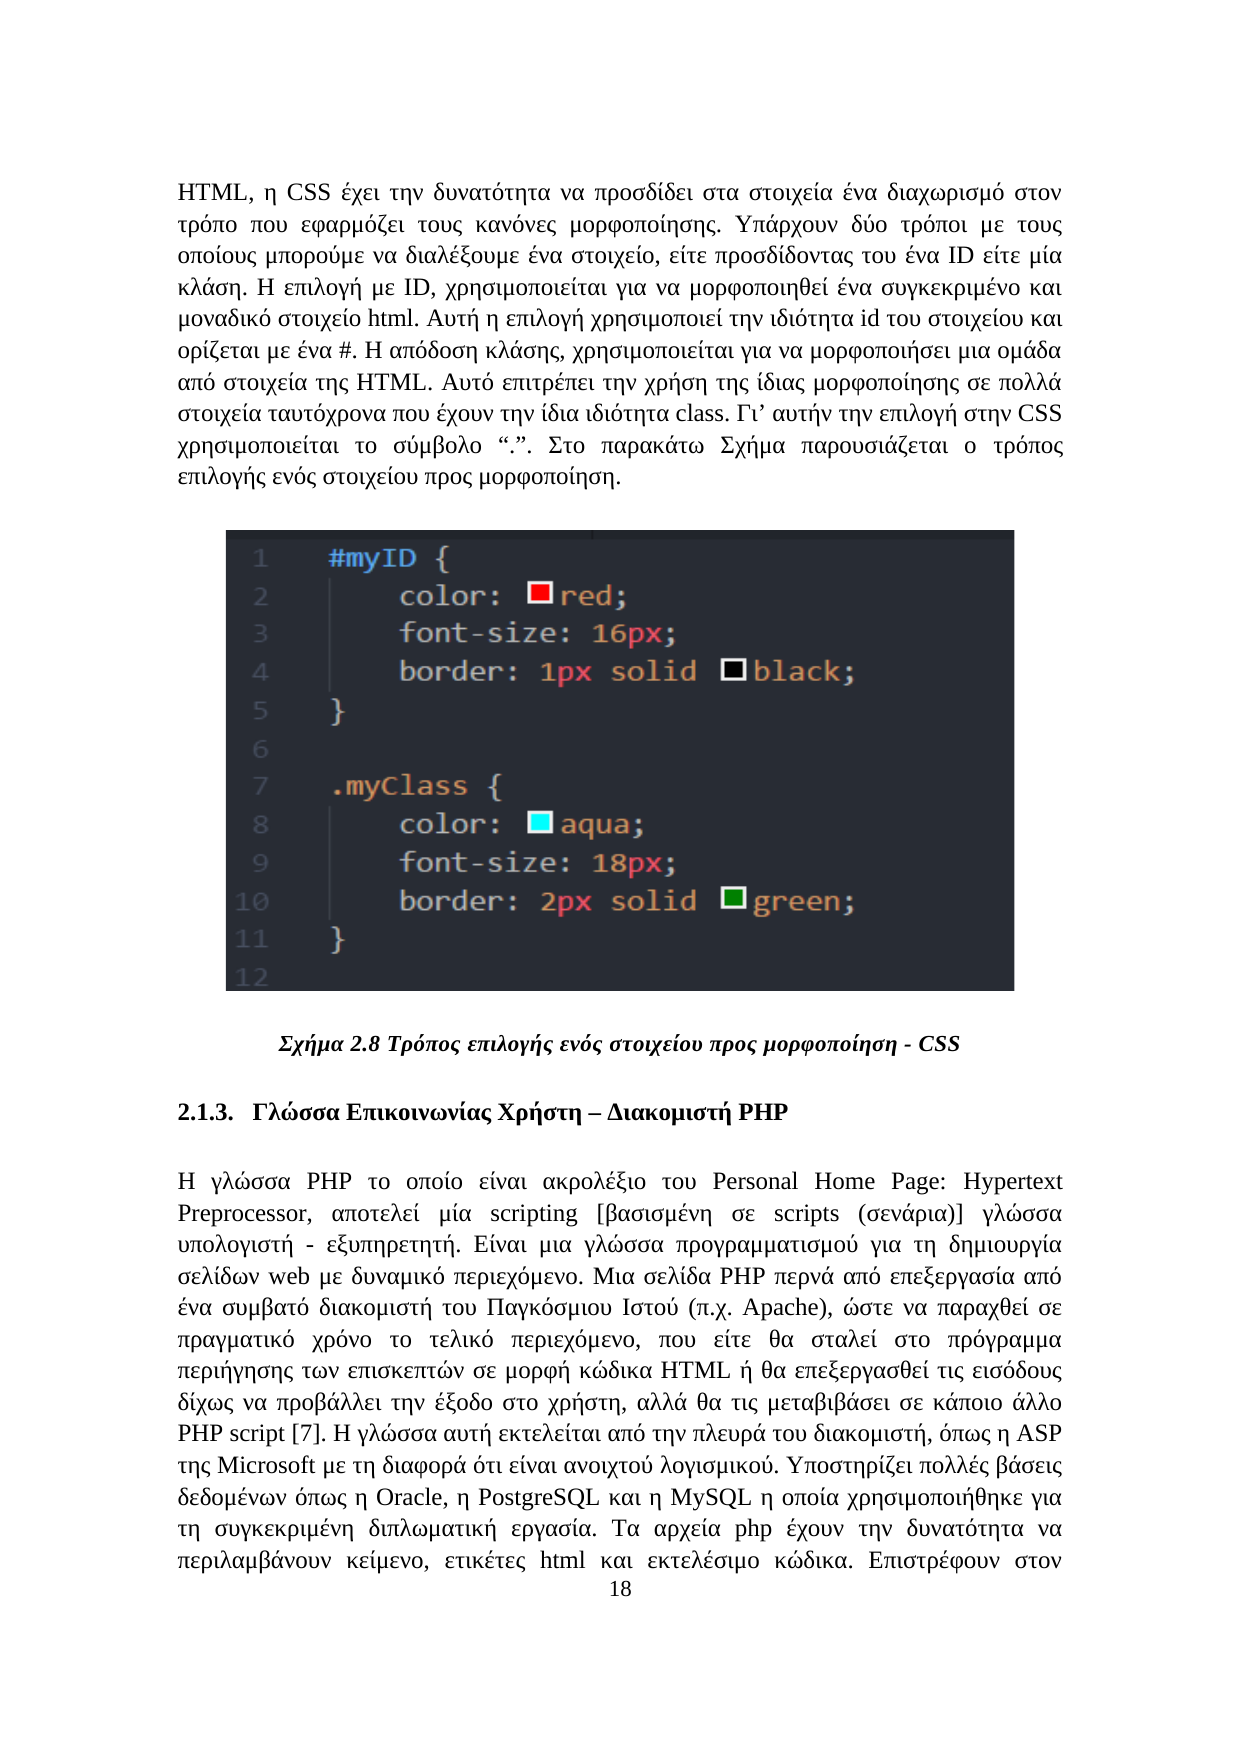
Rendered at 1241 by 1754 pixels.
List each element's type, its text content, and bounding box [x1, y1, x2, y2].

text Σχήμα 2.8 Tρόπος επιλογής ενός στοιχείου προς μορφοποίηση - CSS [177, 1031, 1063, 1057]
list Γλώσσα Επικοινωνίας Χρήστη – Διακομιστή PHP [177, 1097, 1063, 1126]
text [177, 1166, 1063, 1573]
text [177, 177, 1063, 490]
picture [225, 530, 1015, 991]
